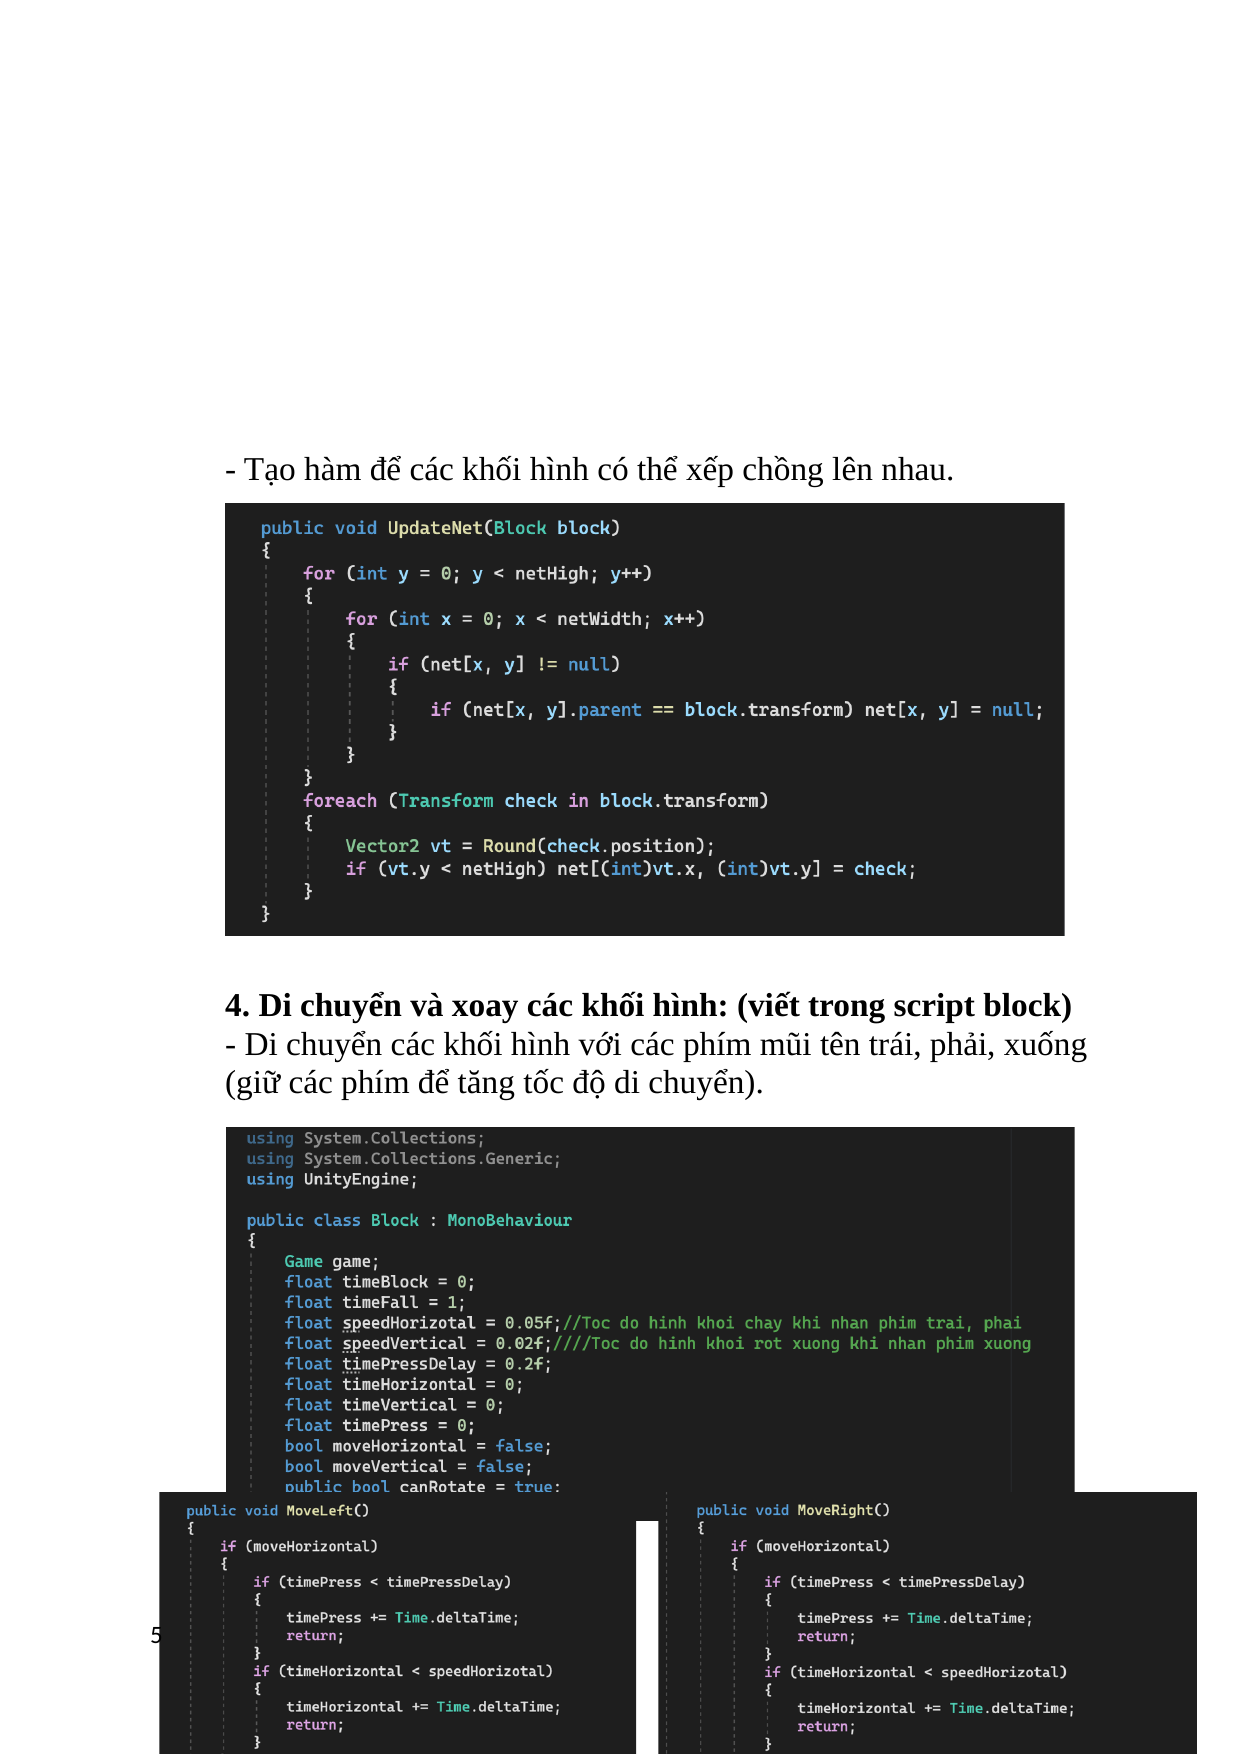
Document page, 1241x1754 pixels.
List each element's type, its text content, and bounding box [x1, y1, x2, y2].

picture [225, 503, 1065, 936]
text - Tạo hàm để các khối hình có thể xếp chồng lên nhau. [150, 449, 1090, 487]
picture [159, 1127, 1197, 1754]
text 4. Di chuyển và xoay các khối hình: (viết trong script block) [150, 986, 1090, 1024]
text - Di chuyển các khối hình với các phím mũi tên trái, phải, xuống (giữ các phím để tăng tốc độ di chuyển). [225, 1024, 1090, 1101]
